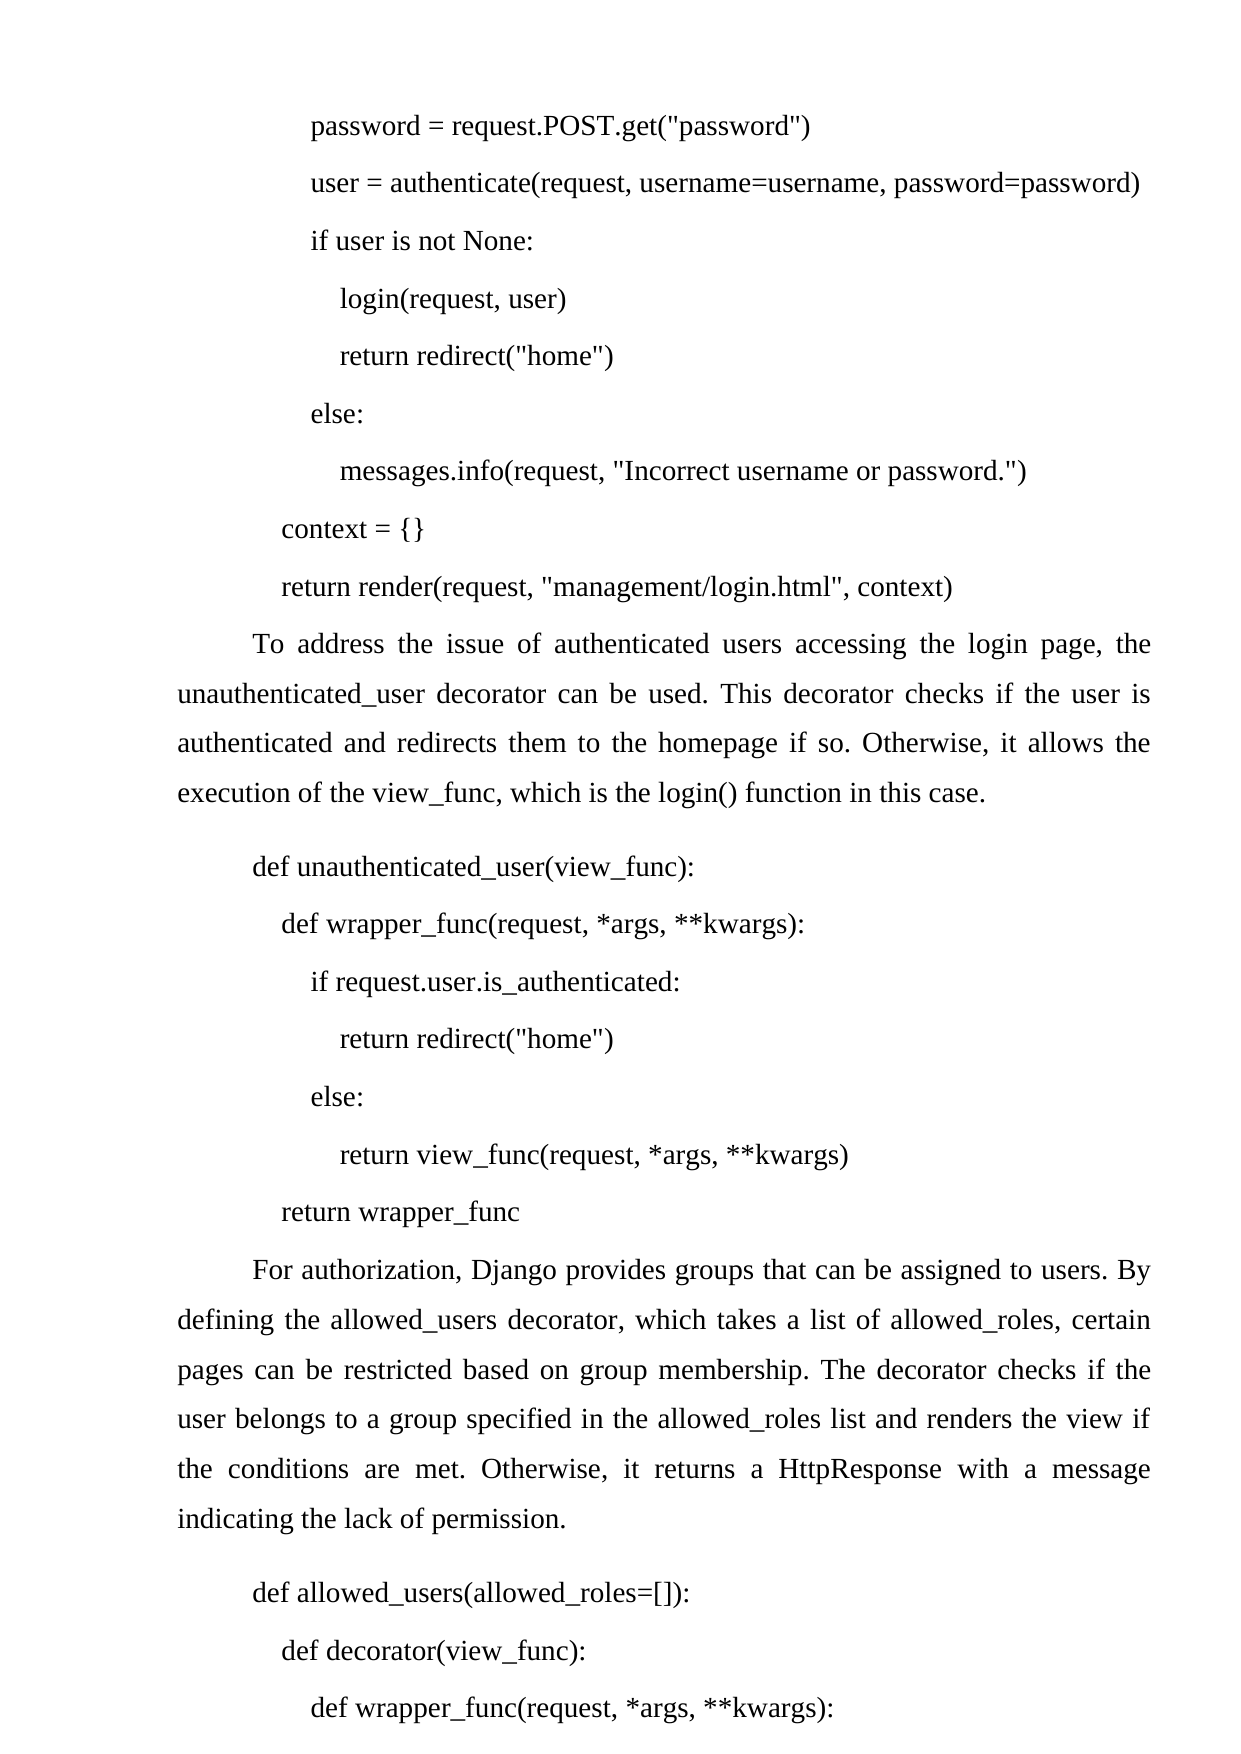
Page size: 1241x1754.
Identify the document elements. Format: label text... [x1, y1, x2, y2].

text context = {} [281, 511, 1152, 545]
text To address the issue of authenticated users accessing the login page, the unauthenticated_user decorator can be used. This decorator checks if the user is authenticated and redirects them to the homepage if so. Otherwise, it allows the execution of the view_func, which is the login() function in this case. [177, 626, 1152, 809]
text def wrapper_func(request, *args, **kwargs): [281, 906, 1152, 940]
text return wrapper_func [281, 1194, 1152, 1228]
text else: [310, 1079, 1152, 1113]
text def wrapper_func(request, *args, **kwargs): [310, 1691, 1152, 1724]
text For authorization, Django provides groups that can be assigned to users. By defining the allowed_users decorator, which takes a list of allowed_roles, certain pages can be restricted based on group membership. The decorator checks if the user belongs to a group specified in the allowed_roles list and renders the view if the conditions are met. Otherwise, it returns a HttpResponse with a message indicating the lack of permission. [177, 1252, 1152, 1535]
text def decorator(view_func): [281, 1633, 1152, 1667]
text return render(request, "management/login.html", context) [281, 569, 1152, 602]
text login(request, user) [339, 281, 1152, 314]
text if user is not None: [310, 223, 1152, 257]
text messages.info(request, "Incorrect username or password.") [339, 453, 1152, 487]
text def allowed_users(allowed_roles=[]): [252, 1575, 1152, 1609]
text return view_func(request, *args, **kwargs) [339, 1137, 1152, 1170]
text user = authenticate(request, username=username, password=password) [310, 166, 1152, 199]
text def unauthenticated_user(view_func): [252, 849, 1152, 882]
text return redirect("home") [339, 1022, 1152, 1055]
text if request.user.is_authenticated: [310, 964, 1152, 997]
text password = request.POST.get("password") [310, 108, 1152, 141]
text else: [310, 396, 1152, 429]
text return redirect("home") [339, 338, 1152, 372]
